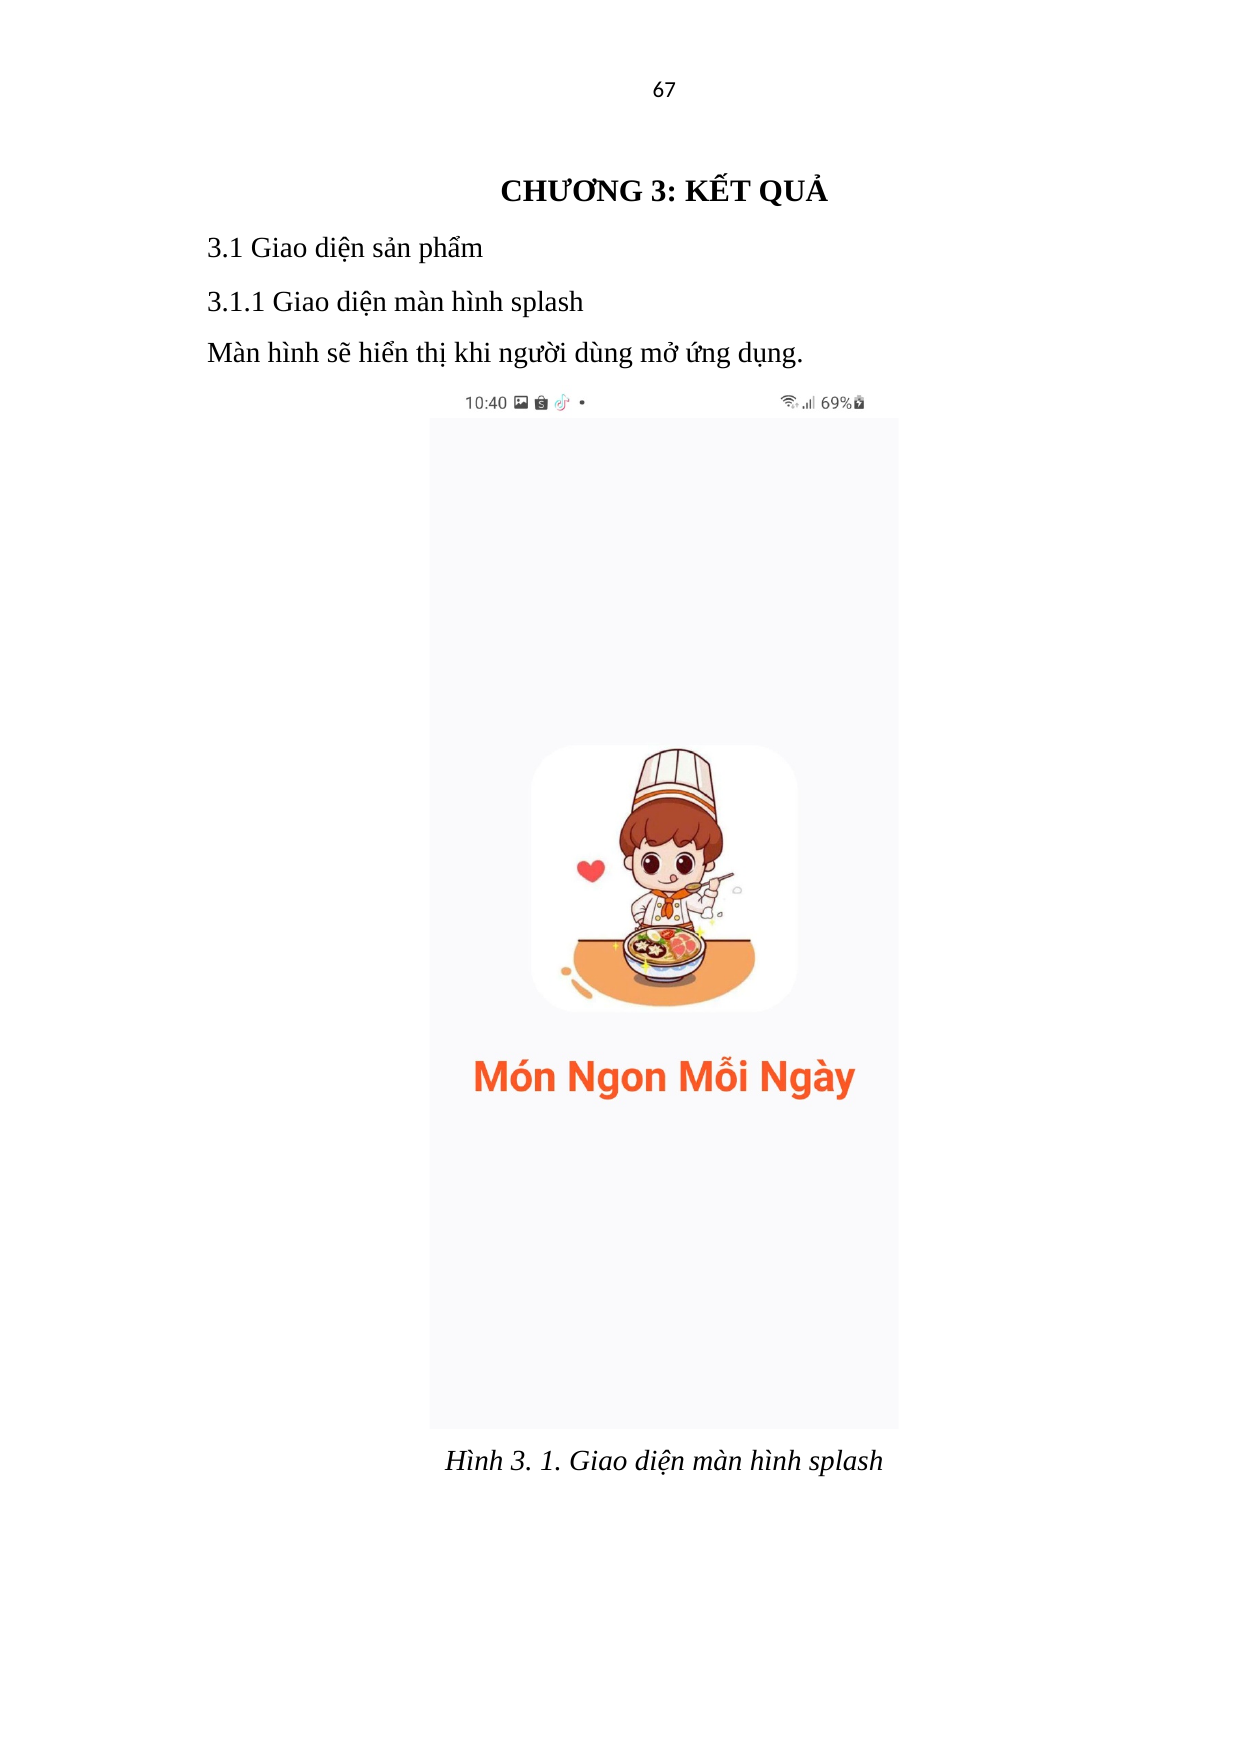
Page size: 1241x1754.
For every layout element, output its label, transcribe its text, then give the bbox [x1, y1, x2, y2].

text Màn hình sẽ hiển thị khi người dùng mở ứng dụng. [207, 335, 1121, 368]
picture [429, 385, 899, 1429]
text Hình 3. 1. Giao diện màn hình splash [207, 1443, 1121, 1477]
subtitle 3.1.1 Giao diện màn hình splash [207, 284, 1121, 318]
subtitle CHƯƠNG 3: KẾT QUẢ [207, 172, 1121, 208]
subtitle 3.1 Giao diện sản phẩm [207, 230, 1121, 264]
